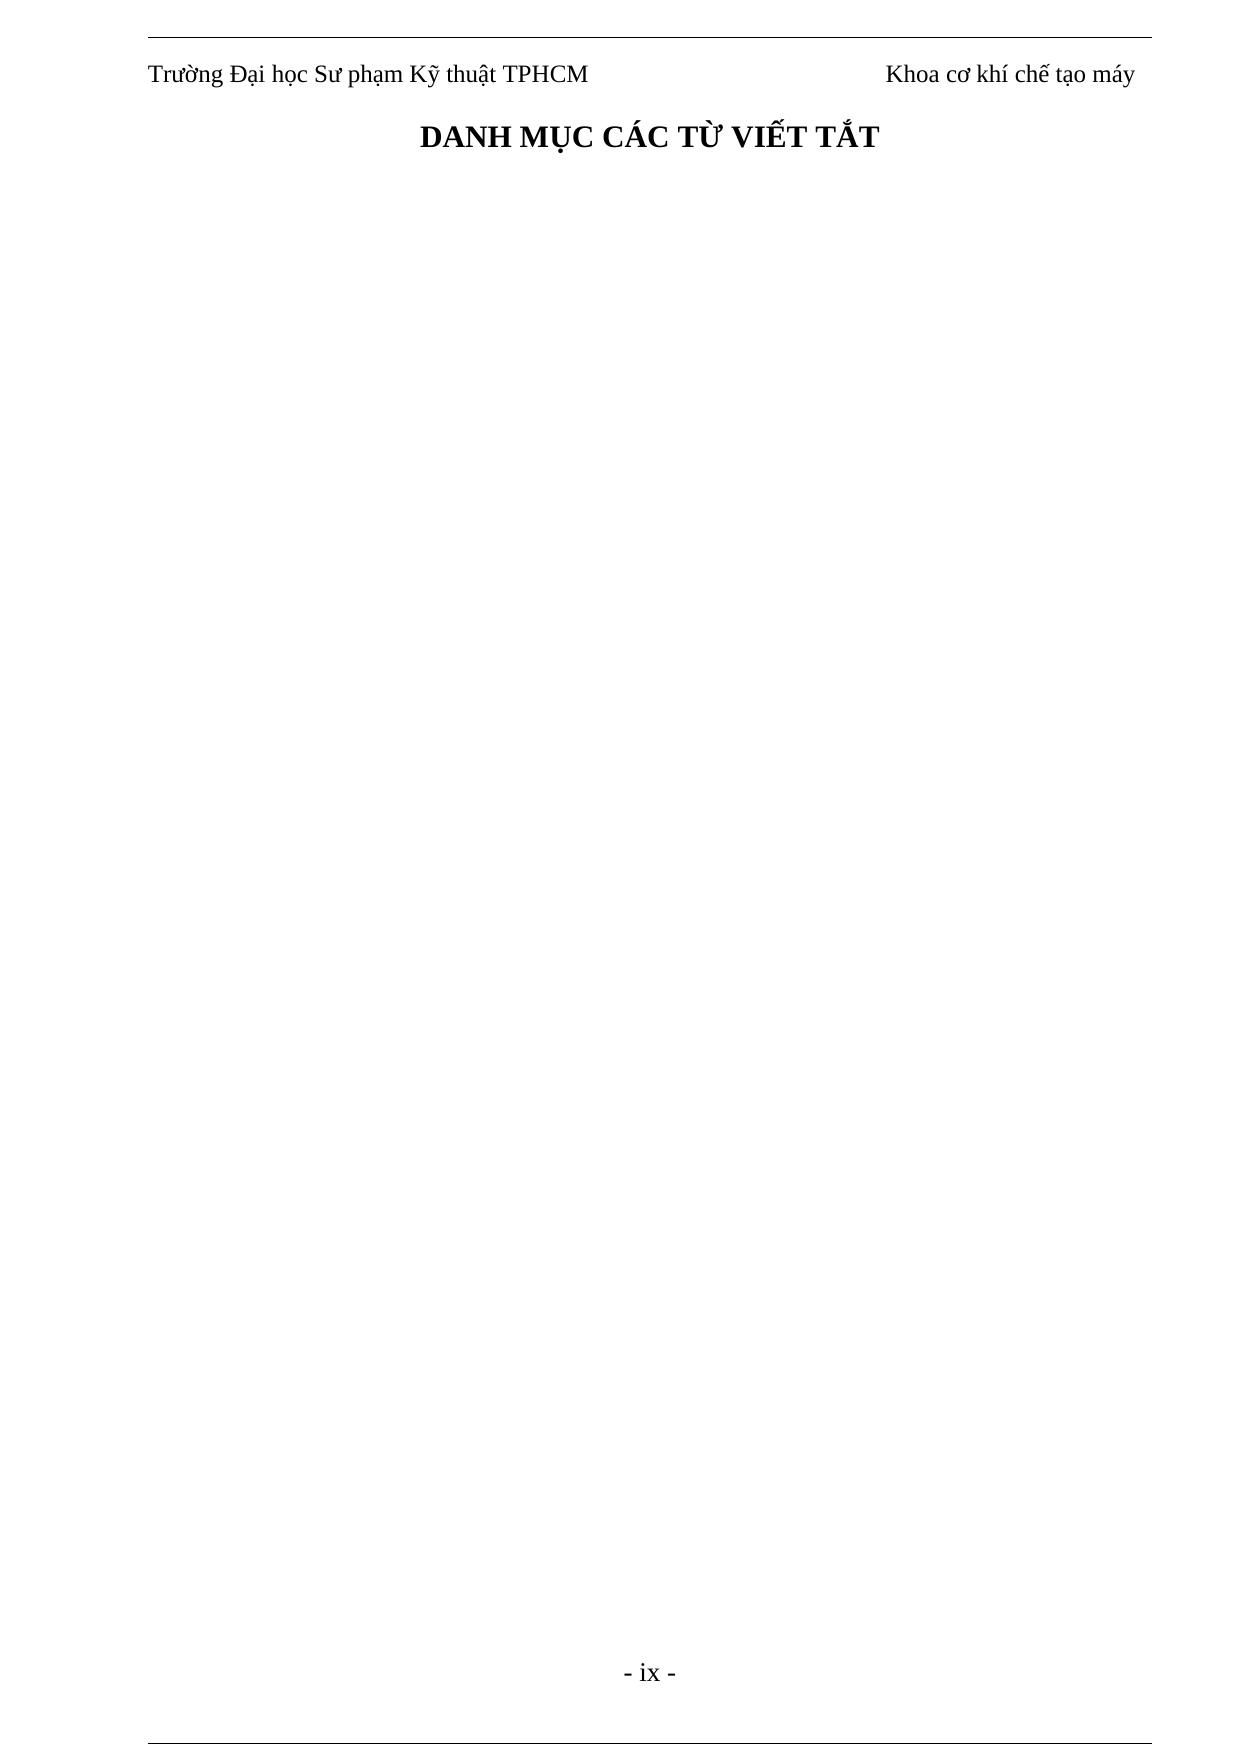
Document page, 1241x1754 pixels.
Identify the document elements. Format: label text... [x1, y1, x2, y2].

subtitle DANH MỤC CÁC TỪ VIẾT TẮT [148, 118, 1152, 154]
